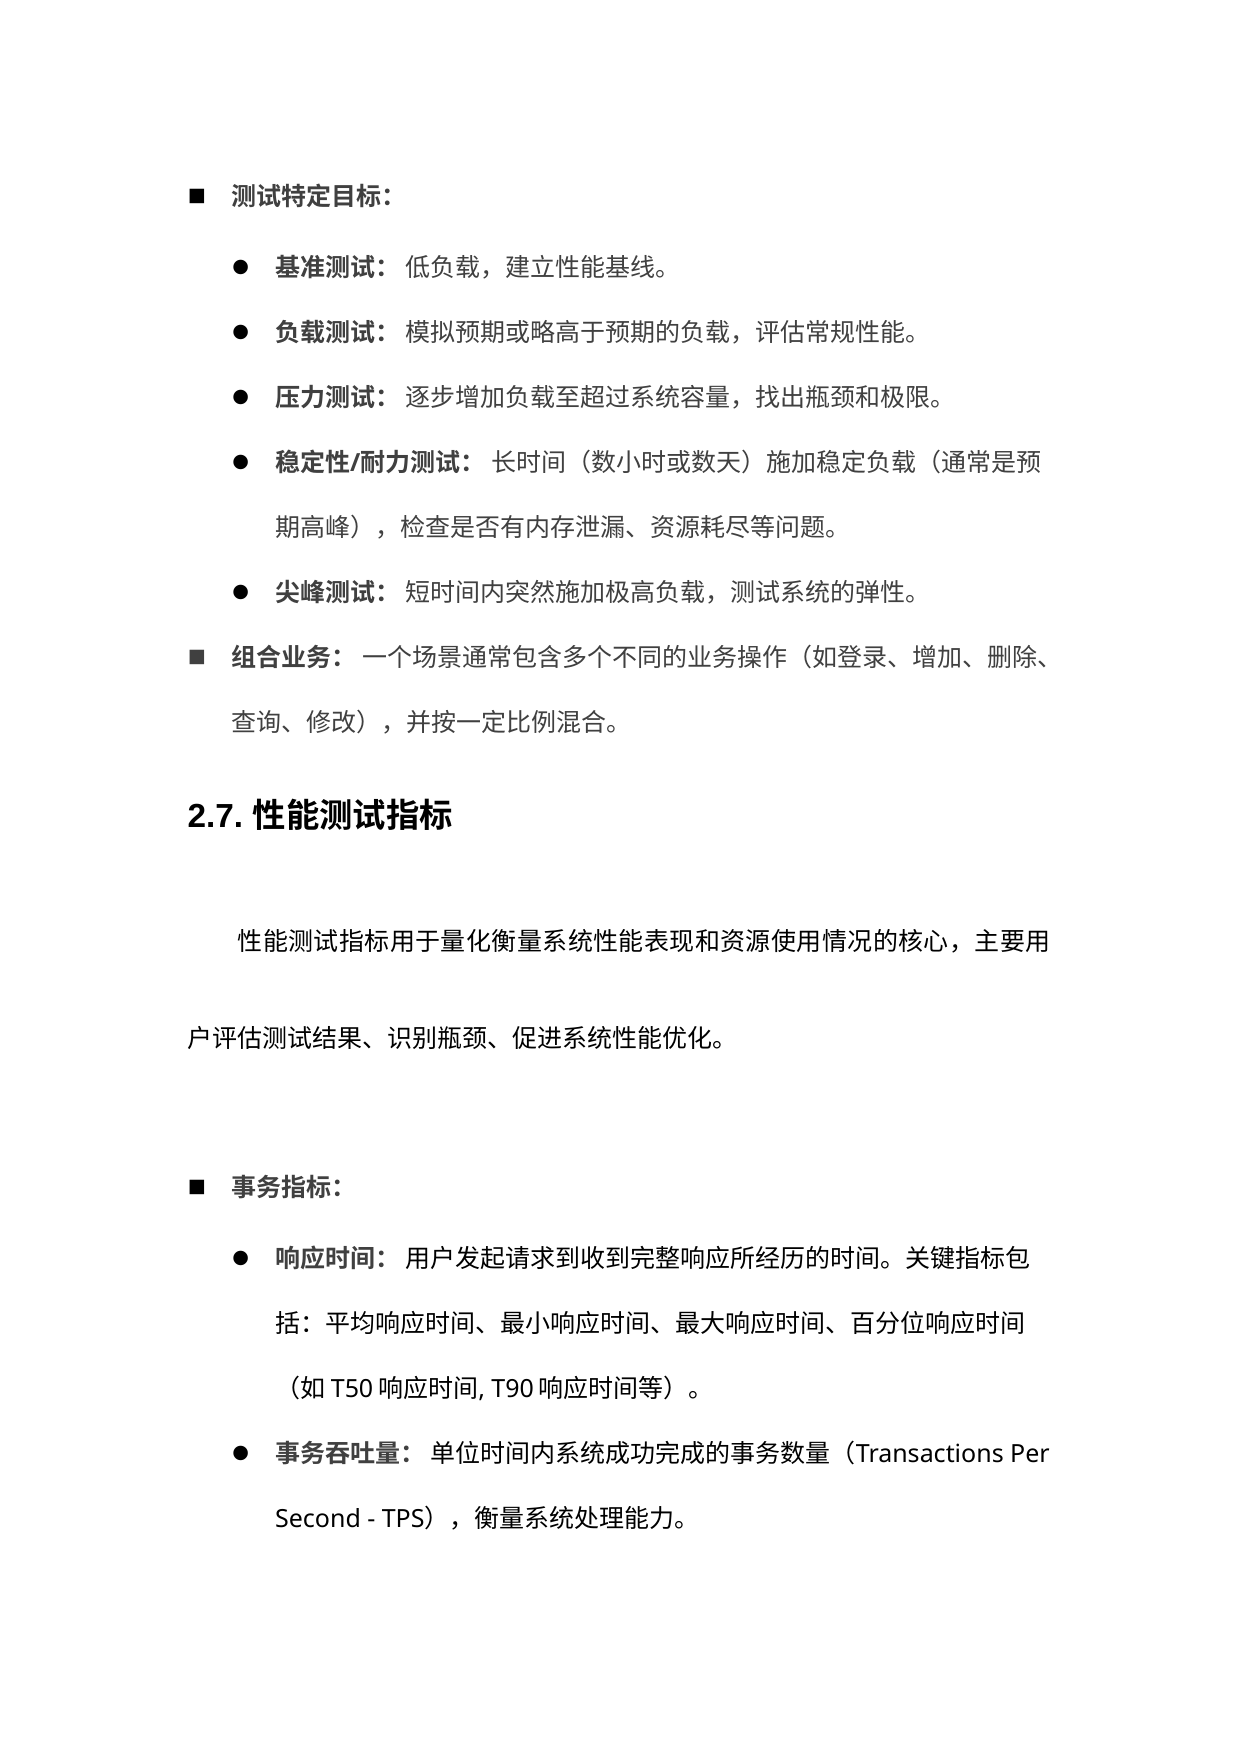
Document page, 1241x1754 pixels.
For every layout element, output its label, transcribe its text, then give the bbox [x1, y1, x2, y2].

list 测试特定目标： [187, 162, 1053, 227]
subtitle 2.7. 性能测试指标 [187, 780, 1053, 845]
text 性能测试指标用于量化衡量系统性能表现和资源使用情况的核心，主要用户评估测试结果、识别瓶颈、促进系统性能优化。 [187, 907, 1053, 1069]
list 压力测试： 逐步增加负载至超过系统容量，找出瓶颈和极限。 [231, 363, 1053, 428]
list 稳定性/耐力测试： 长时间（数小时或数天）施加稳定负载（通常是预期高峰），检查是否有内存泄漏、资源耗尽等问题。 [231, 428, 1053, 558]
list 基准测试： 低负载，建立性能基线。 [231, 233, 1053, 298]
list 尖峰测试： 短时间内突然施加极高负载，测试系统的弹性。 [231, 558, 1053, 623]
list 组合业务： 一个场景通常包含多个不同的业务操作（如登录、增加、删除、查询、修改），并按一定比例混合。 [187, 623, 1053, 753]
list 负载测试： 模拟预期或略高于预期的负载，评估常规性能。 [231, 298, 1053, 363]
list 事务指标： [187, 1153, 1053, 1218]
list 事务吞吐量： 单位时间内系统成功完成的事务数量（Transactions Per Second - TPS），衡量系统处理能力。 [231, 1419, 1053, 1549]
list 响应时间： 用户发起请求到收到完整响应所经历的时间。关键指标包括：平均响应时间、最小响应时间、最大响应时间、百分位响应时间（如 T50响应时间, T90响应时间等）。 [231, 1224, 1053, 1419]
